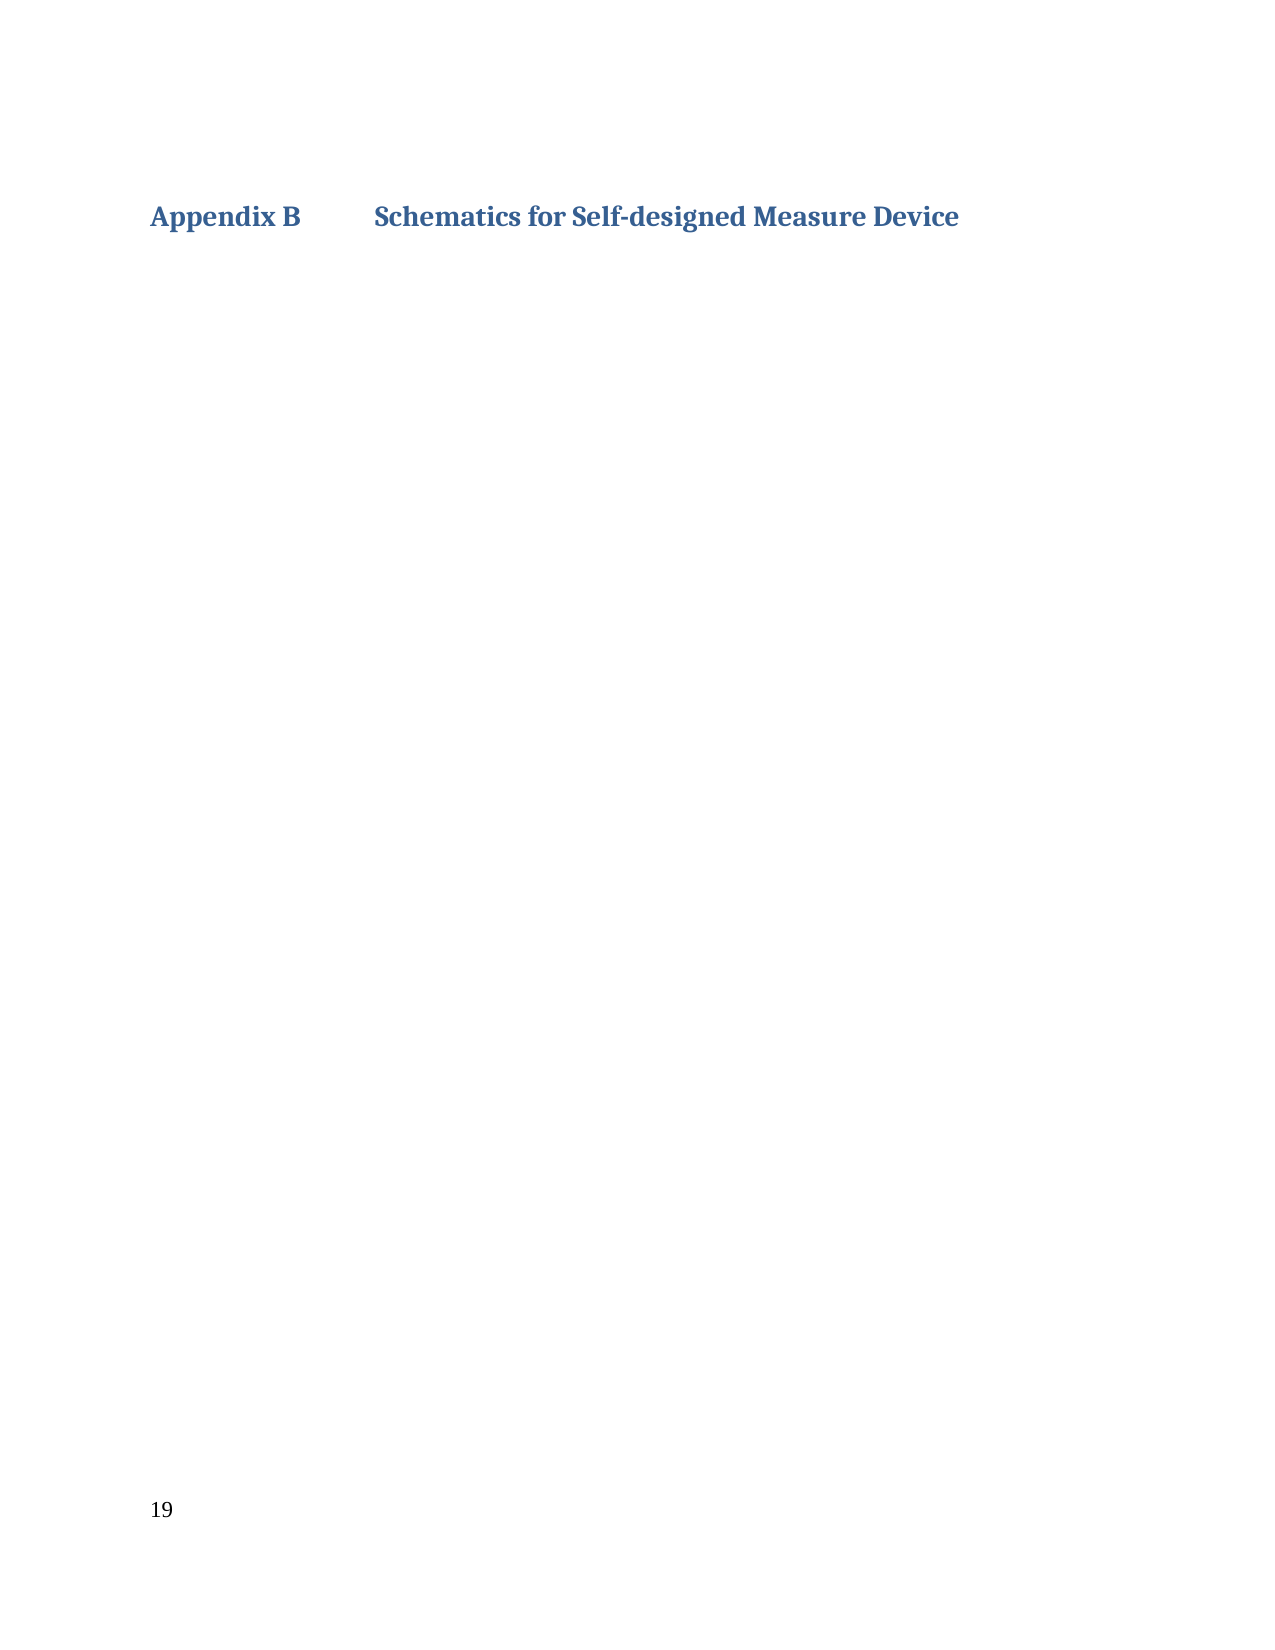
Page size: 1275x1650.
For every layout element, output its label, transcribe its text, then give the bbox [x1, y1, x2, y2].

subtitle Appendix B Schematics for Self-designed Measure Device [150, 200, 1125, 233]
